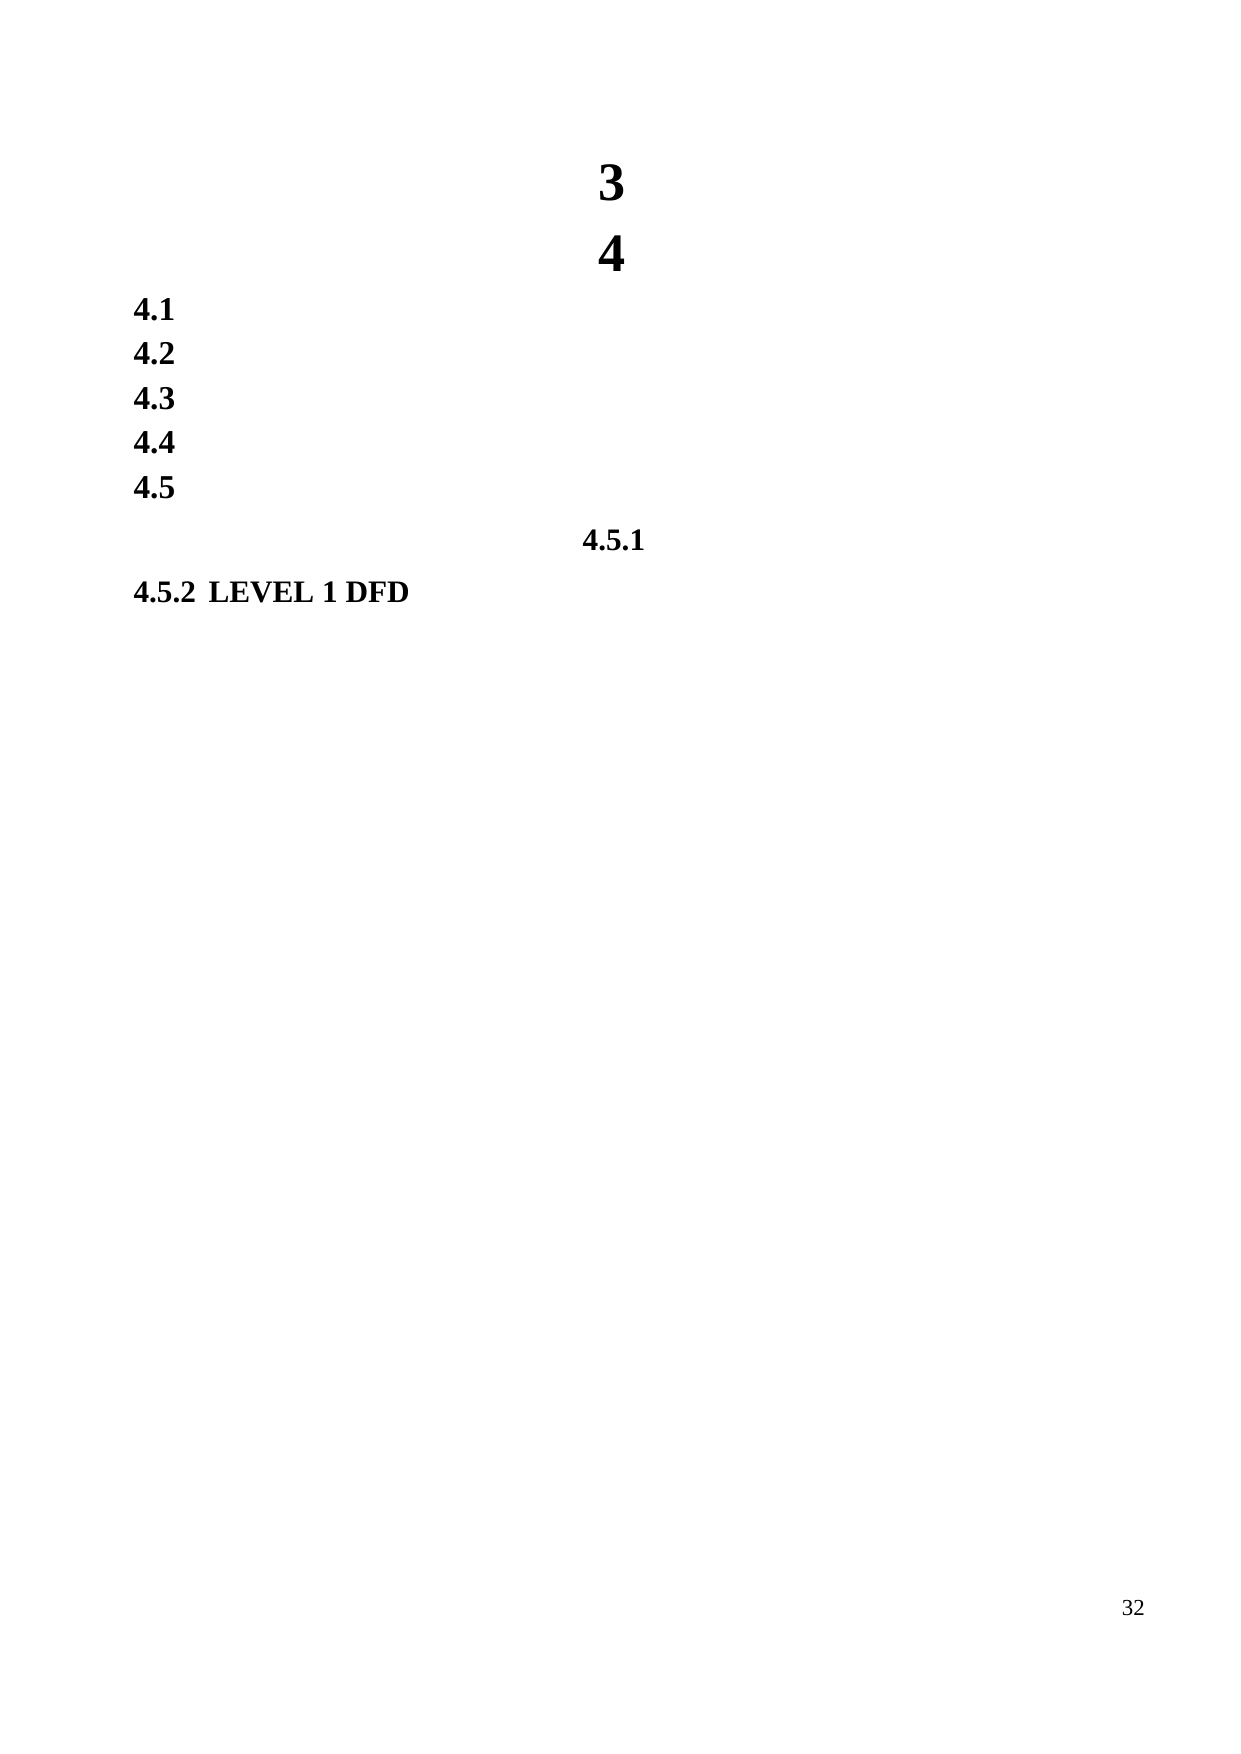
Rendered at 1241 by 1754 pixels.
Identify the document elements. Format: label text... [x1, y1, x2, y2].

subtitle LEVEL 1 DFD [133, 573, 1144, 609]
